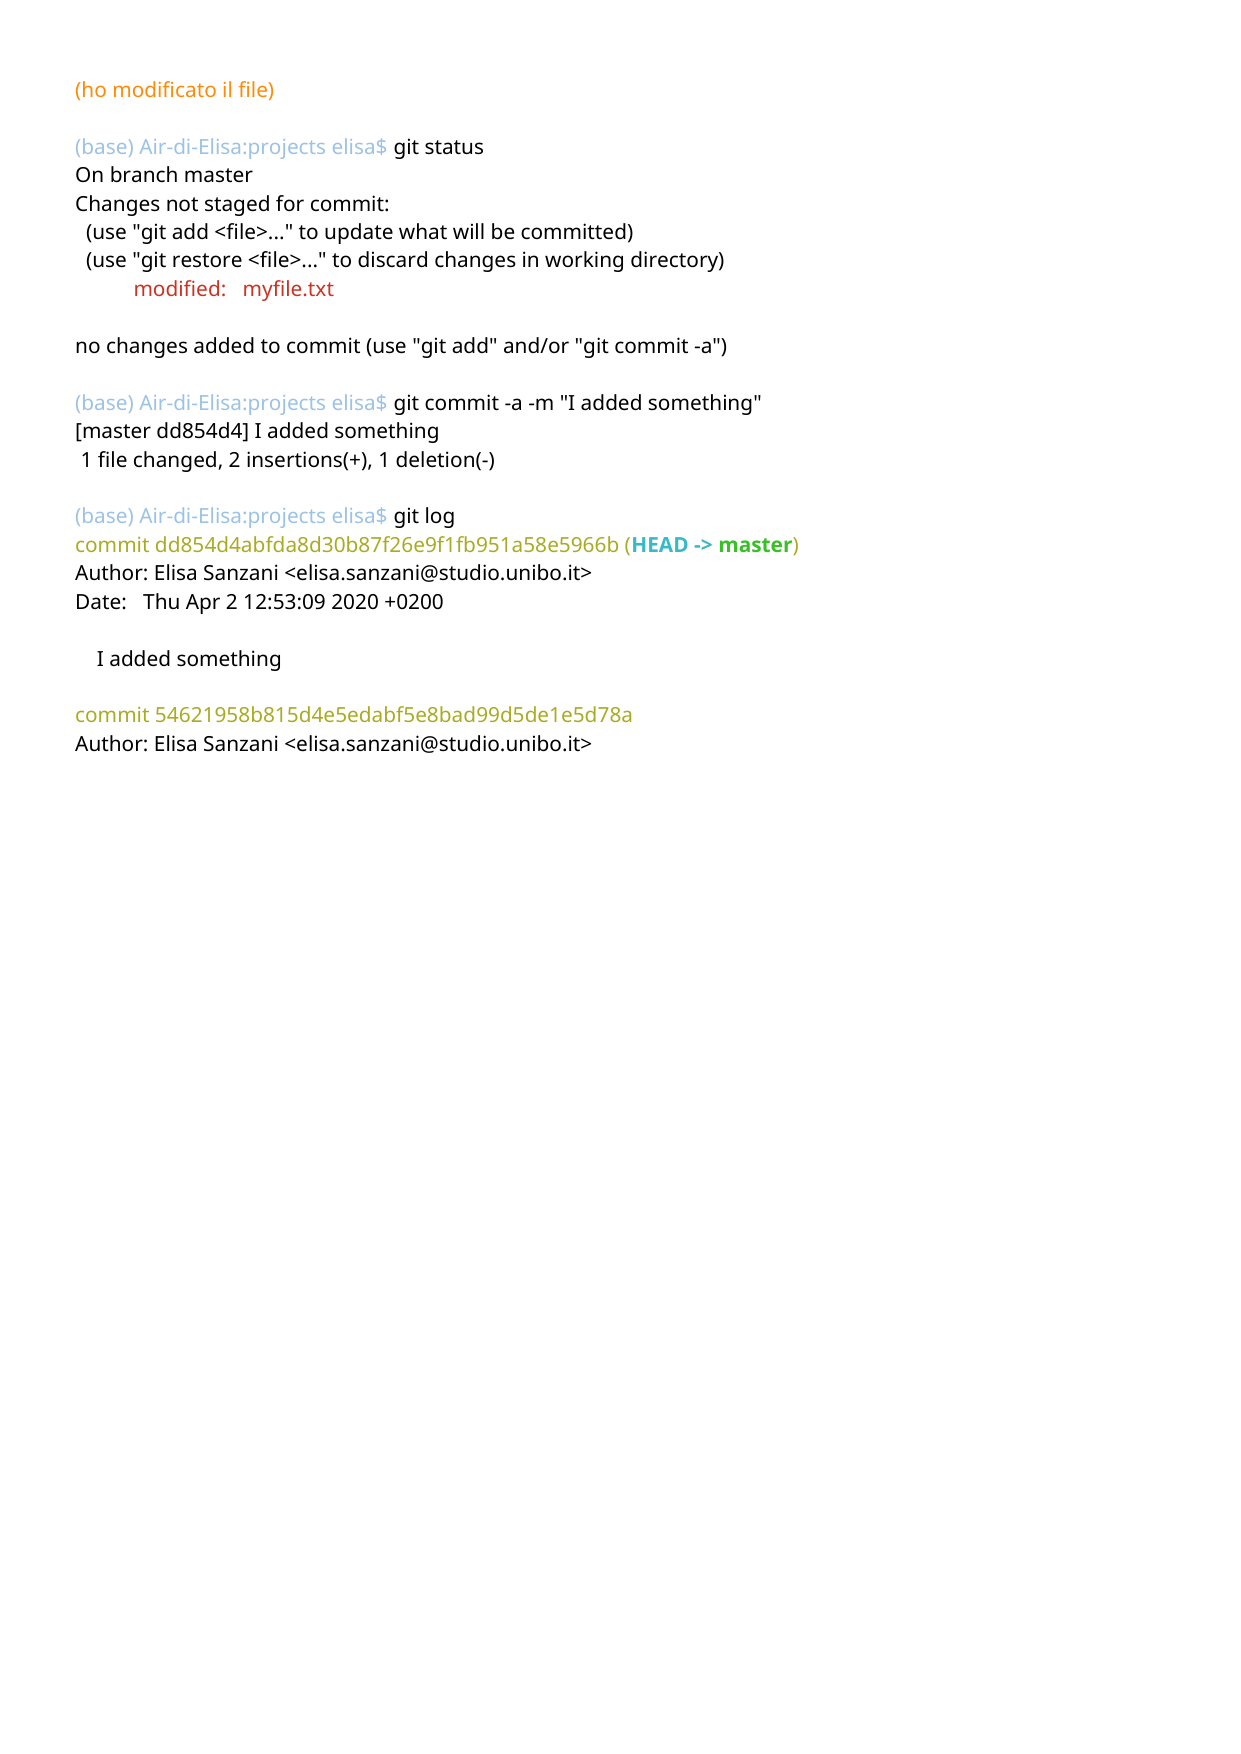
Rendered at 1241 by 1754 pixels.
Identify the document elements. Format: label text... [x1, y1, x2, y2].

text [master dd854d4] I added something [75, 416, 1165, 445]
text 1 file changed, 2 insertions(+), 1 deletion(-) [75, 445, 1165, 473]
text On branch master [75, 160, 1165, 189]
text commit dd854d4abfda8d30b87f26e9f1fb951a58e5966b (HEAD -> master) [75, 530, 1165, 558]
text (base) Air-di-Elisa:projects elisa$ git status [75, 132, 1165, 160]
text (use "git add <file>..." to update what will be committed) [75, 217, 1165, 246]
text modified: myfile.txt [75, 274, 1165, 302]
text (base) Air-di-Elisa:projects elisa$ git log [75, 502, 1165, 530]
text commit 54621958b815d4e5edabf5e8bad99d5de1e5d78a [75, 701, 1165, 729]
text (base) Air-di-Elisa:projects elisa$ git commit -a -m "I added something" [75, 388, 1165, 416]
text I added something [75, 644, 1165, 672]
text Author: Elisa Sanzani <elisa.sanzani@studio.unibo.it> [75, 558, 1165, 587]
text Date: Thu Apr 2 12:53:09 2020 +0200 [75, 587, 1165, 615]
text Author: Elisa Sanzani <elisa.sanzani@studio.unibo.it> [75, 729, 1165, 757]
text no changes added to commit (use "git add" and/or "git commit -a") [75, 331, 1165, 359]
text (ho modificato il file) [75, 75, 1165, 103]
text Changes not staged for commit: [75, 189, 1165, 217]
text (use "git restore <file>..." to discard changes in working directory) [75, 246, 1165, 274]
